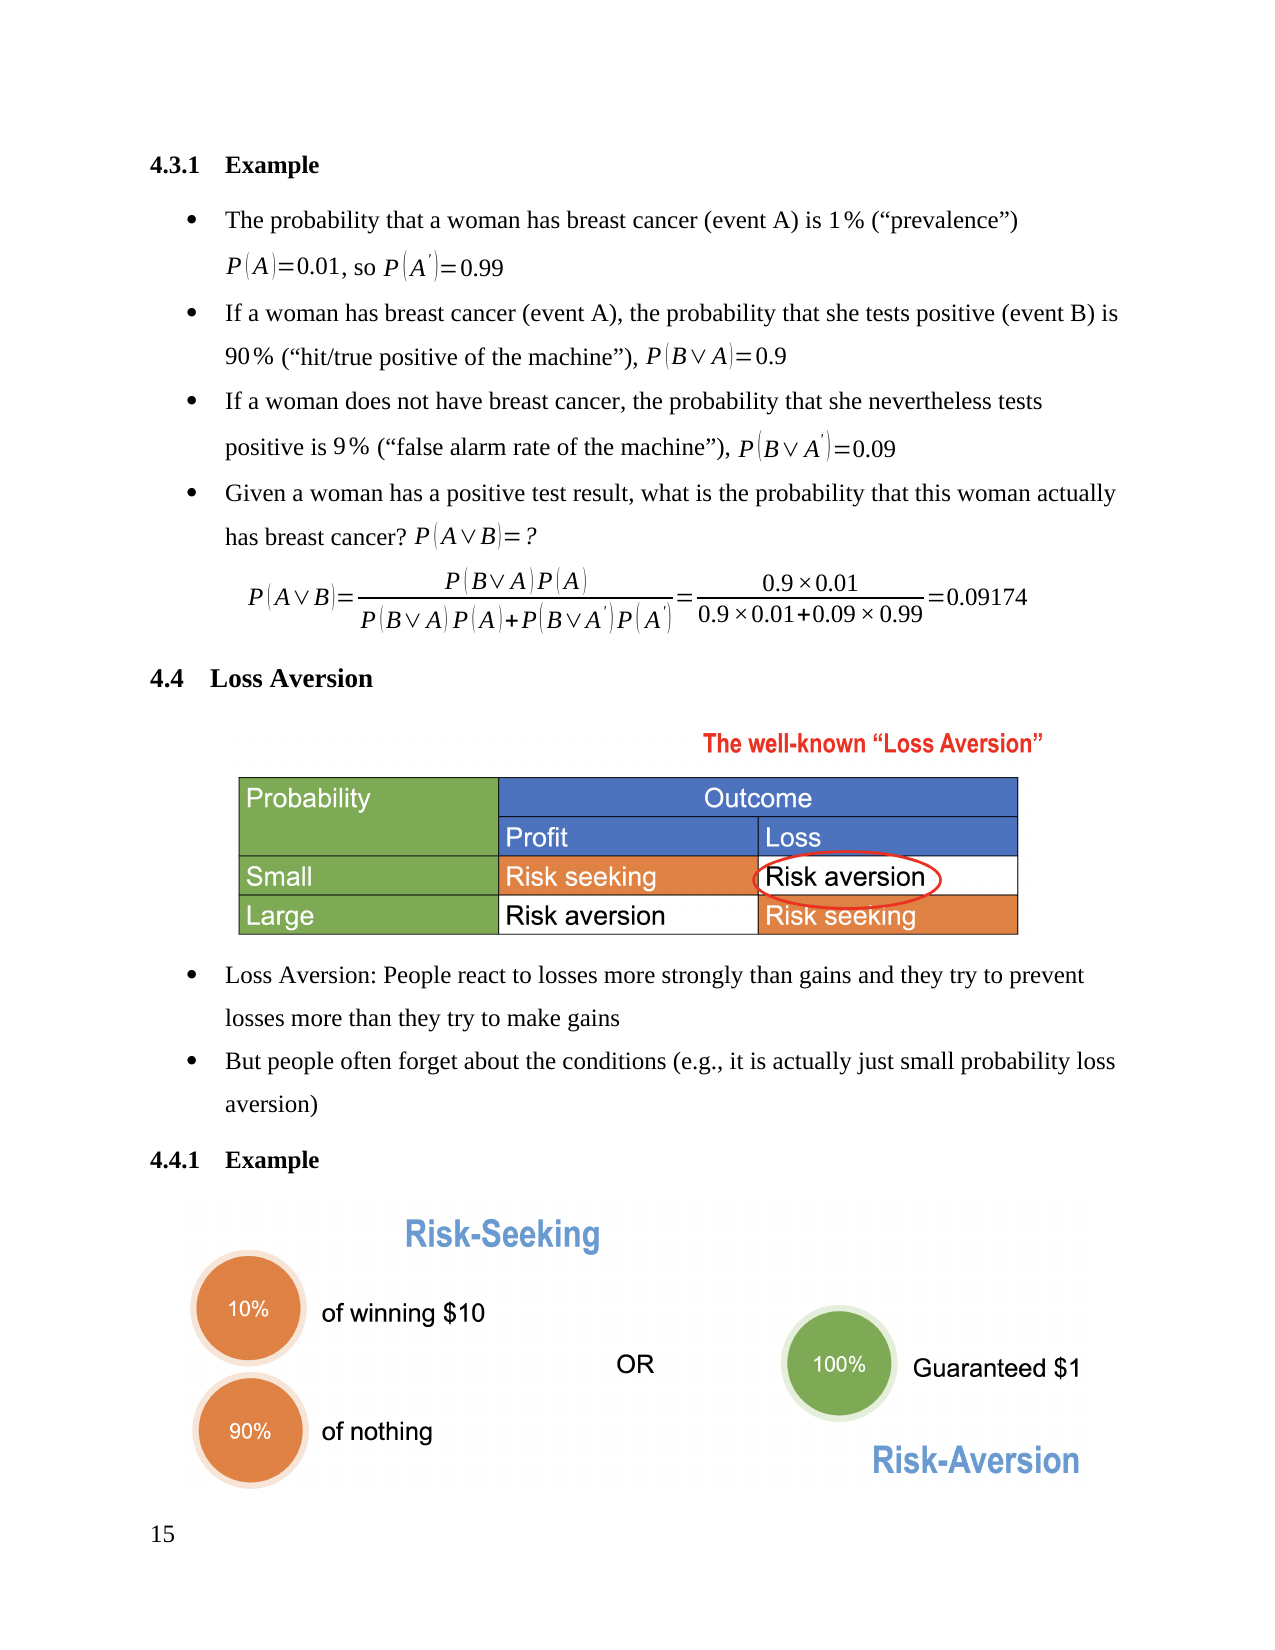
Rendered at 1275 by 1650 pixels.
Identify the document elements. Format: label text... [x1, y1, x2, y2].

list Loss Aversion: People react to losses more strongly than gains and they try to prevent losses more than they try to make gains [187, 960, 1125, 1032]
picture [184, 1200, 1091, 1496]
list The probability that a woman has breast cancer (event A) is (“prevalence”) , so [187, 206, 1125, 283]
list But people often forget about the conditions (e.g., it is actually just small probability loss aversion) [187, 1046, 1125, 1118]
subtitle Loss Aversion [150, 662, 1125, 693]
subtitle Example [150, 150, 1125, 179]
list If a woman has breast cancer (event A), the probability that she tests positive (event B) is (“hit/true positive of the machine”), [187, 298, 1125, 371]
picture [229, 721, 1047, 946]
list If a woman does not have breast cancer, the probability that she nevertheless tests positive is (“false alarm rate of the machine”), [187, 386, 1125, 463]
subtitle Example [150, 1145, 1125, 1174]
list Given a woman has a positive test result, what is the probability that this woman actually has breast cancer? [187, 478, 1125, 552]
